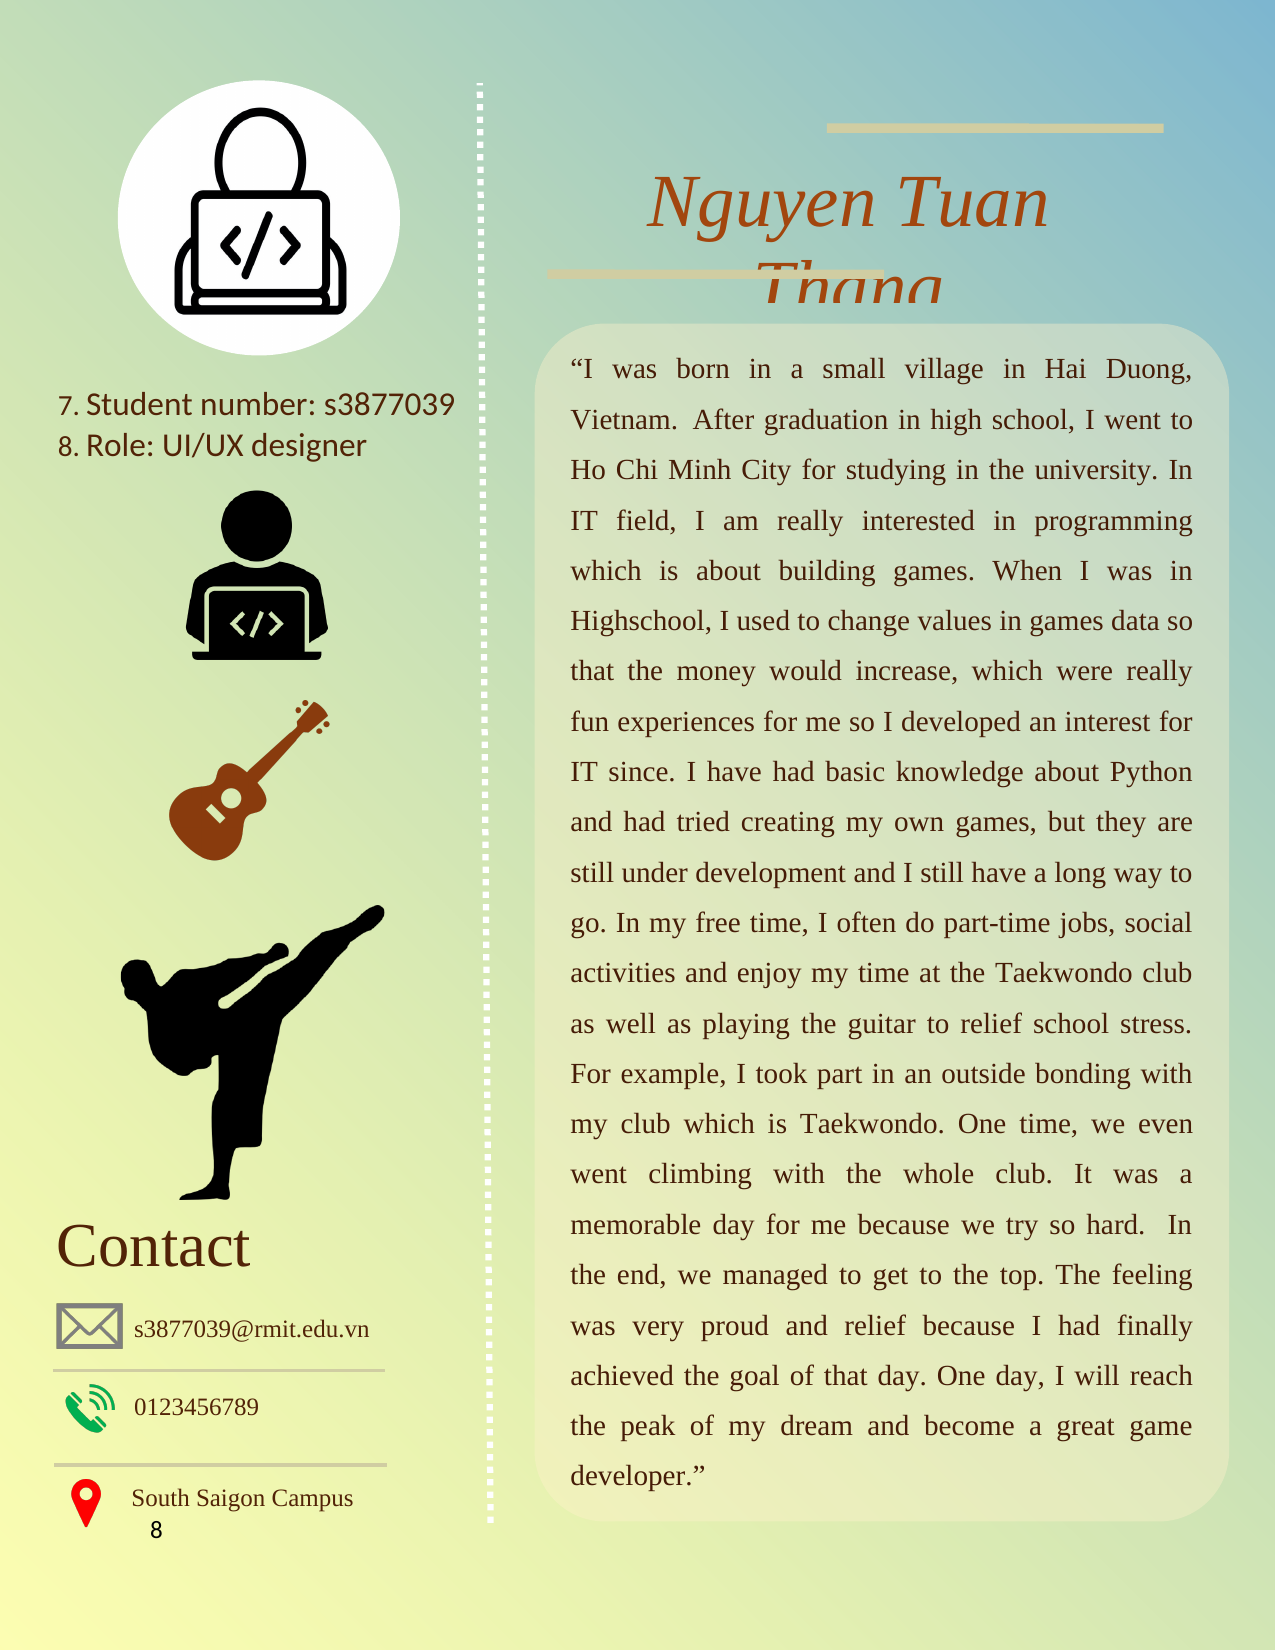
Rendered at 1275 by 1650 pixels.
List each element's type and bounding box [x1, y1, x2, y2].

picture [54, 1373, 125, 1444]
picture [52, 1469, 120, 1537]
picture [117, 80, 400, 356]
picture [154, 685, 343, 875]
picture [150, 459, 363, 672]
picture [50, 1287, 129, 1365]
picture [120, 905, 385, 1200]
